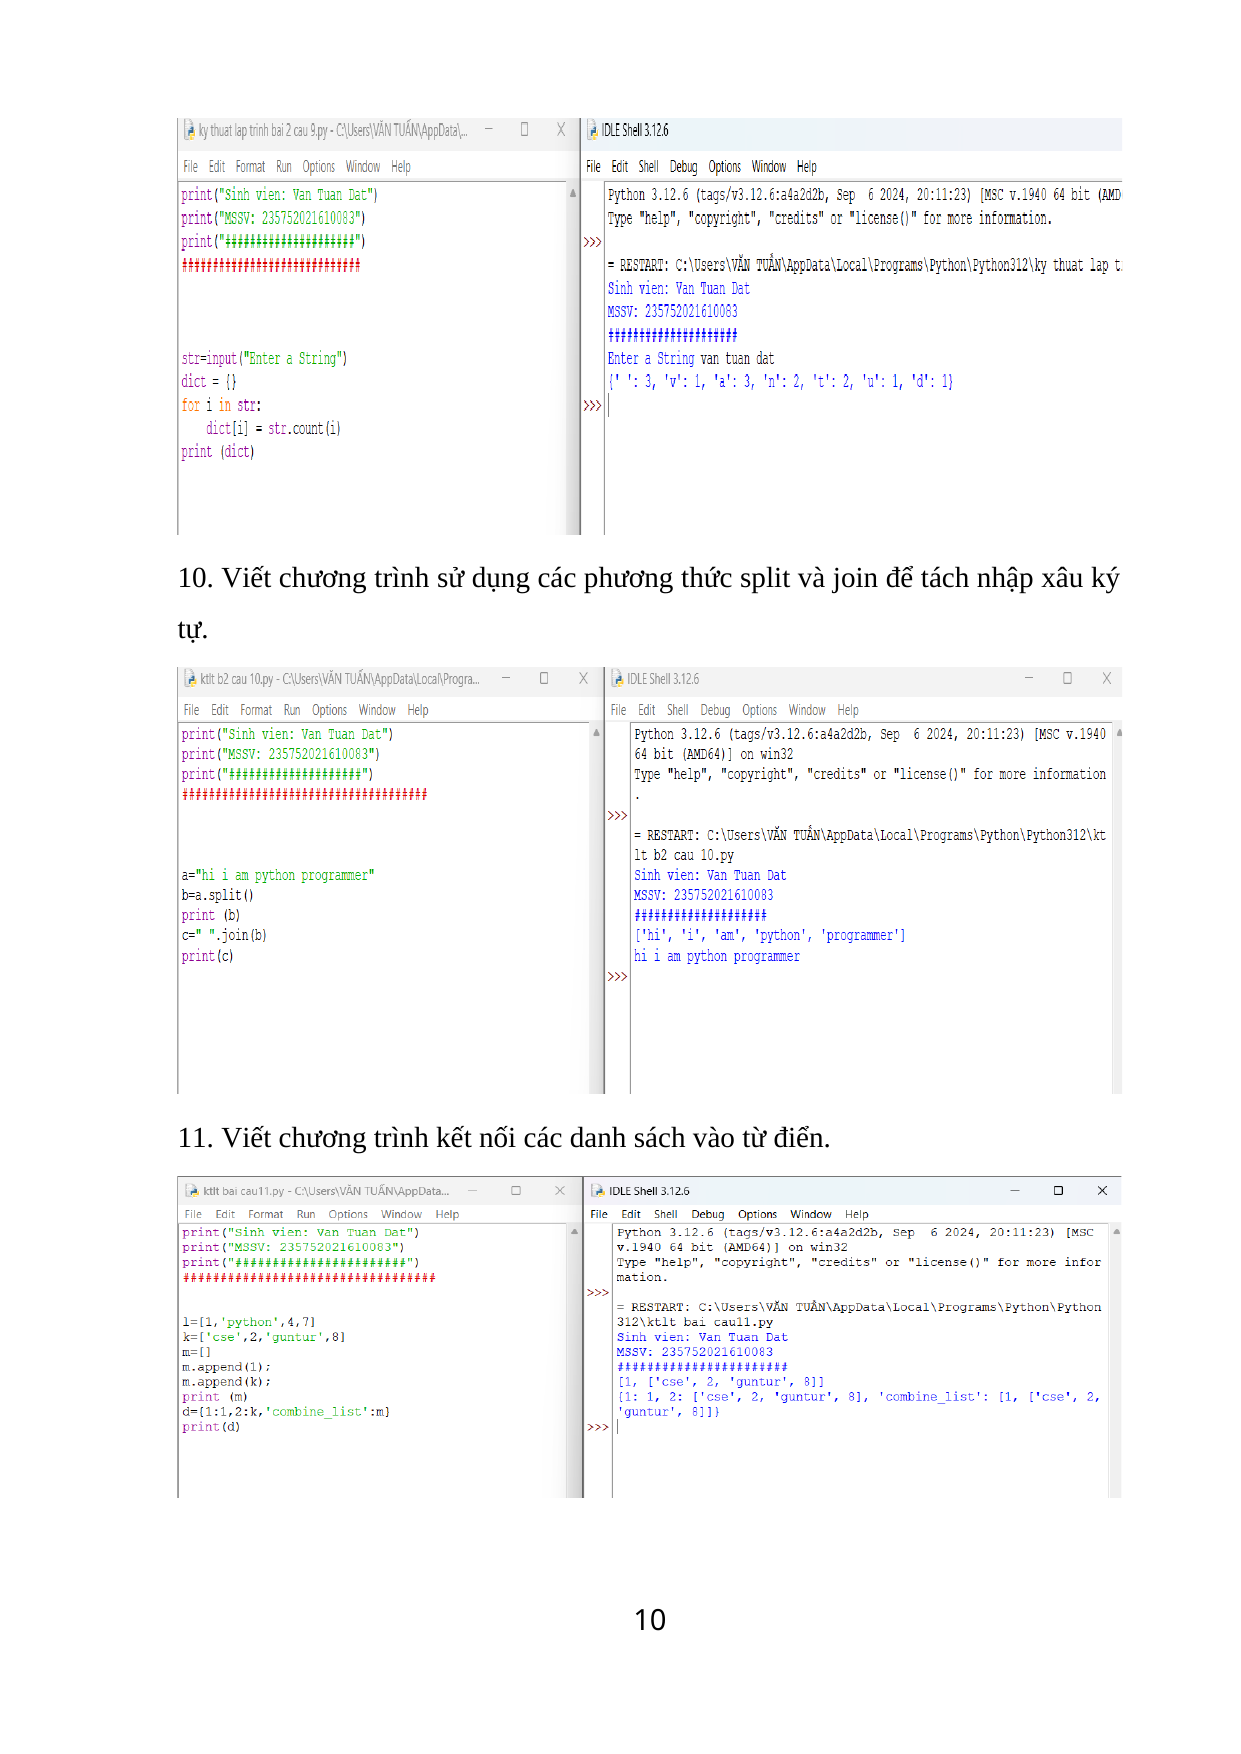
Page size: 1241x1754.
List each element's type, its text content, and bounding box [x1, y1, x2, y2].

picture [177, 667, 1123, 1094]
list Viết chương trình sử dụng các phương thức split và join để tách nhập xâu ký tự. [177, 561, 1122, 644]
picture [177, 118, 1123, 535]
picture [177, 1176, 1122, 1498]
list Viết chương trình kết nối các danh sách vào từ điển. [177, 1120, 1122, 1153]
